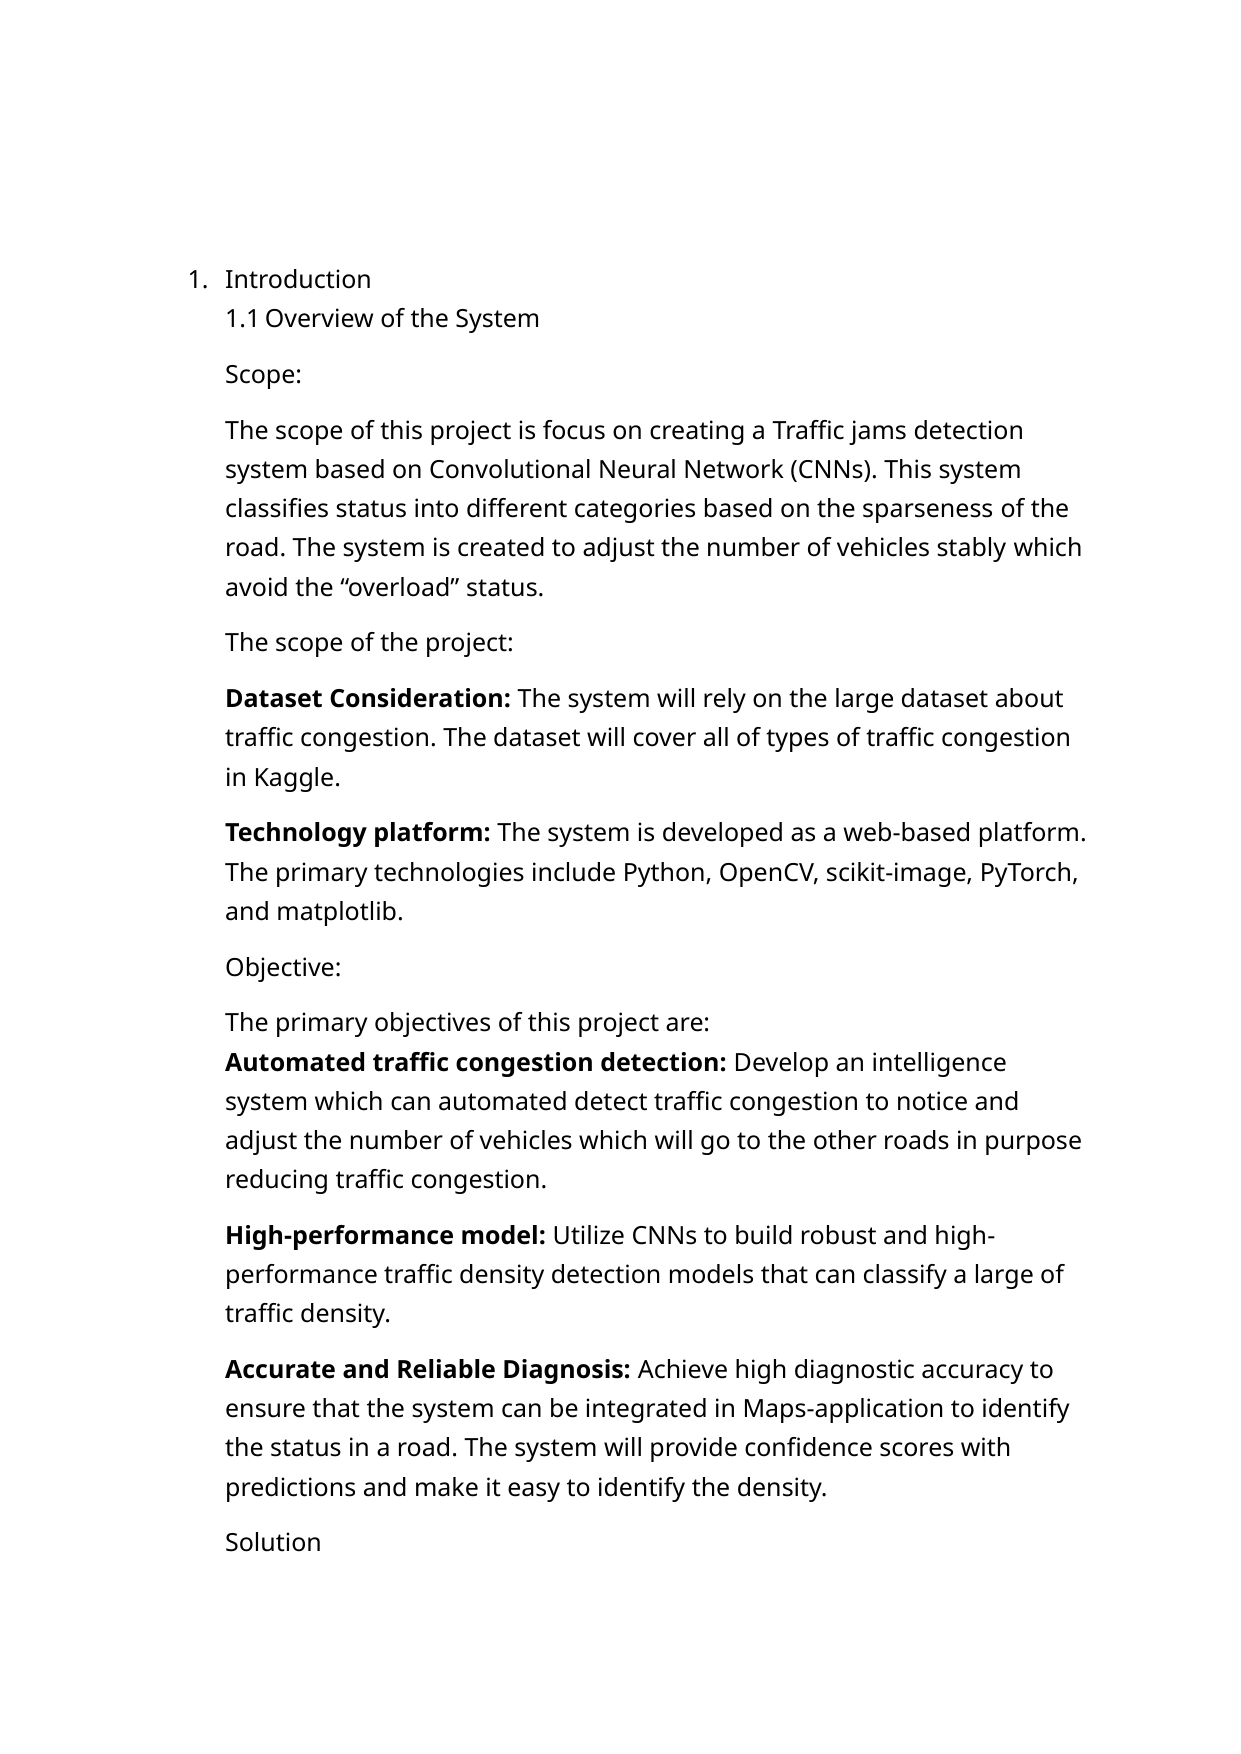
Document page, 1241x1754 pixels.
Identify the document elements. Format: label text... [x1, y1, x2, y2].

text Scope: [225, 357, 1090, 391]
text The scope of this project is focus on creating a Traffic jams detection system based on Convolutional Neural Network (CNNs). This system classifies status into different categories based on the sparseness of the road. The system is created to adjust the number of vehicles stably which avoid the “overload” status. [225, 412, 1090, 603]
list Introduction [187, 262, 1090, 296]
list Overview of the System [225, 301, 1090, 335]
text Technology platform: The system is developed as a web-based platform. The primary technologies include Python, OpenCV, scikit-image, PyTorch, and matplotlib. [225, 815, 1090, 927]
text The scope of the project: [225, 625, 1090, 659]
text Objective: [225, 949, 1090, 983]
text Dataset Consideration: The system will rely on the large dataset about traffic congestion. The dataset will cover all of types of traffic congestion in Kaggle. [225, 681, 1090, 793]
text High-performance model: Utilize CNNs to build robust and high-performance traffic density detection models that can classify a large of traffic density. [225, 1217, 1090, 1330]
text The primary objectives of this project are: Automated traffic congestion detection: Develop an intelligence system which can automated detect traffic congestion to notice and adjust the number of vehicles which will go to the other roads in purpose reducing traffic congestion. [225, 1005, 1090, 1196]
text Solution [225, 1525, 1090, 1559]
text Accurate and Reliable Diagnosis: Achieve high diagnostic accuracy to ensure that the system can be integrated in Maps-application to identify the status in a road. The system will provide confidence scores with predictions and make it easy to identify the density. [225, 1352, 1090, 1503]
